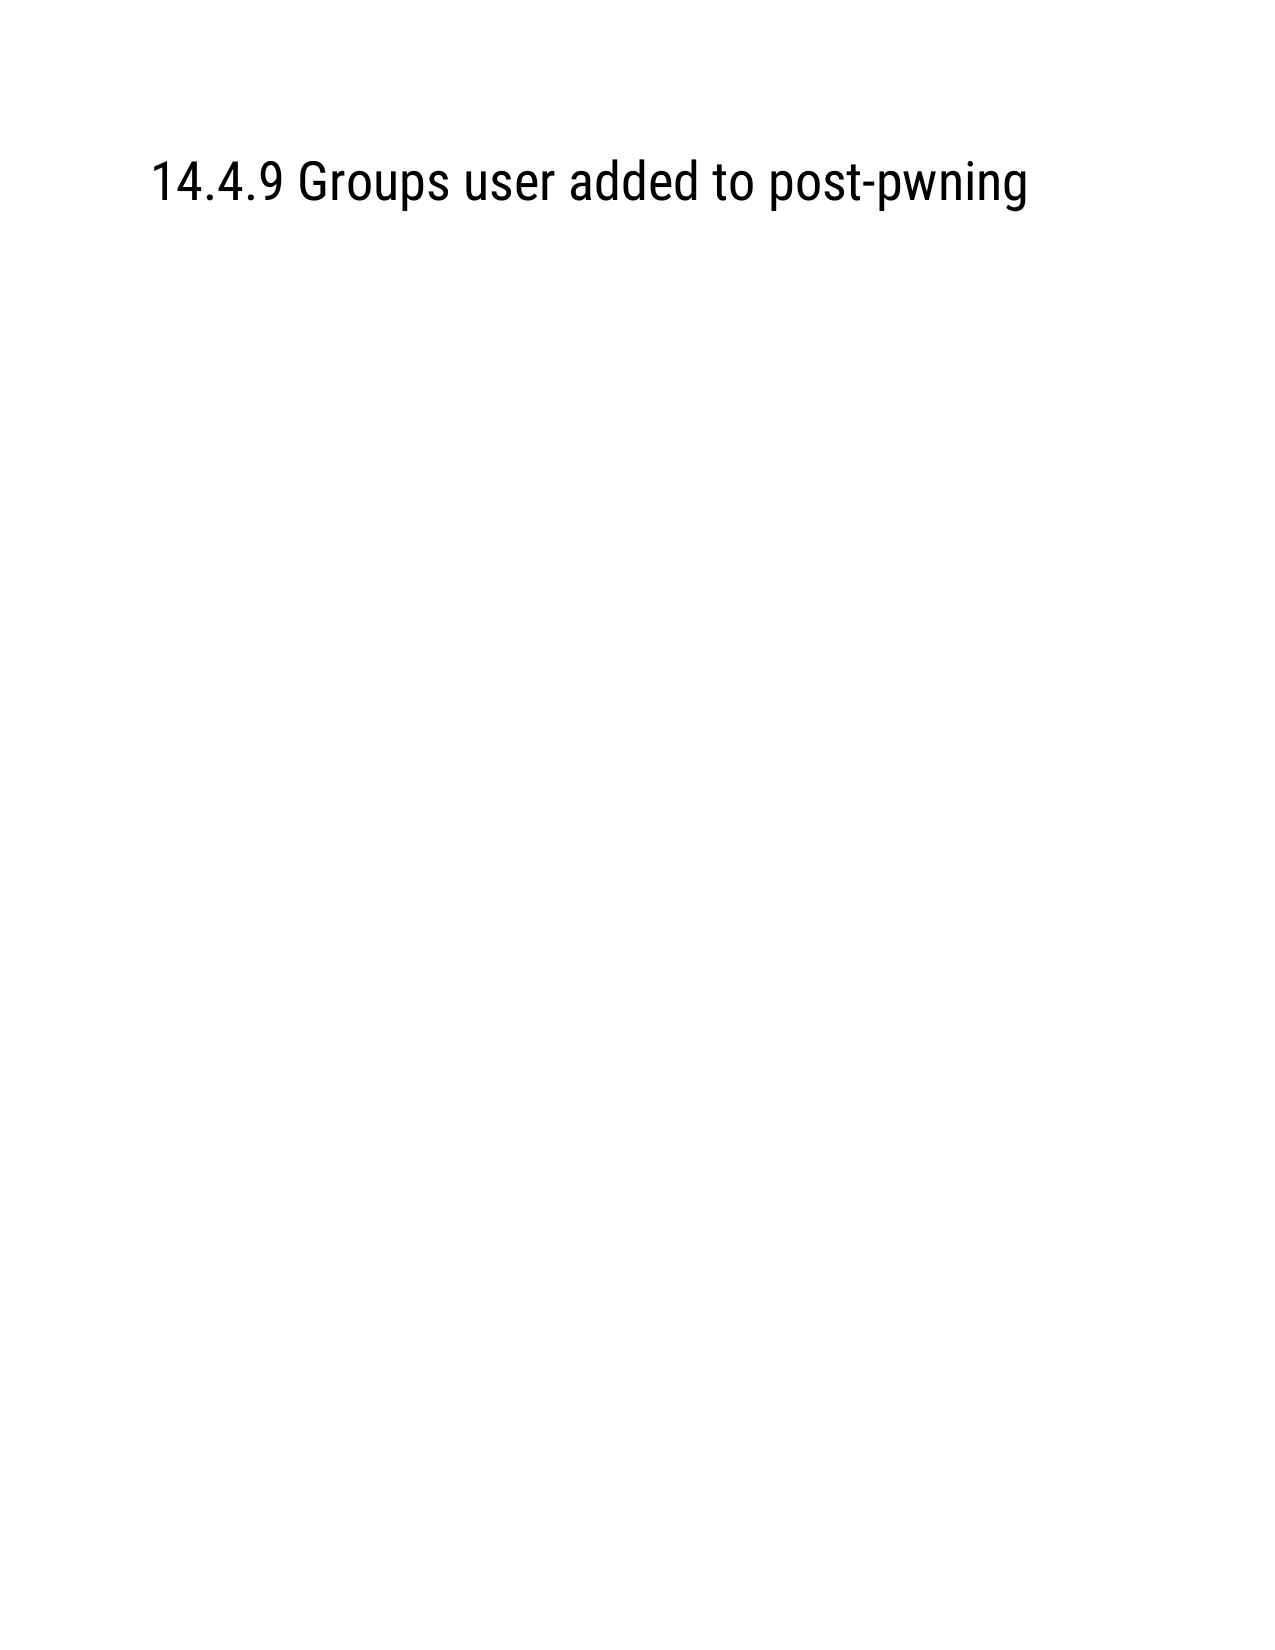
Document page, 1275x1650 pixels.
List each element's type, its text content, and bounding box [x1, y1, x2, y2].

title 14.4.9 Groups user added to post-pwning [150, 150, 1125, 213]
